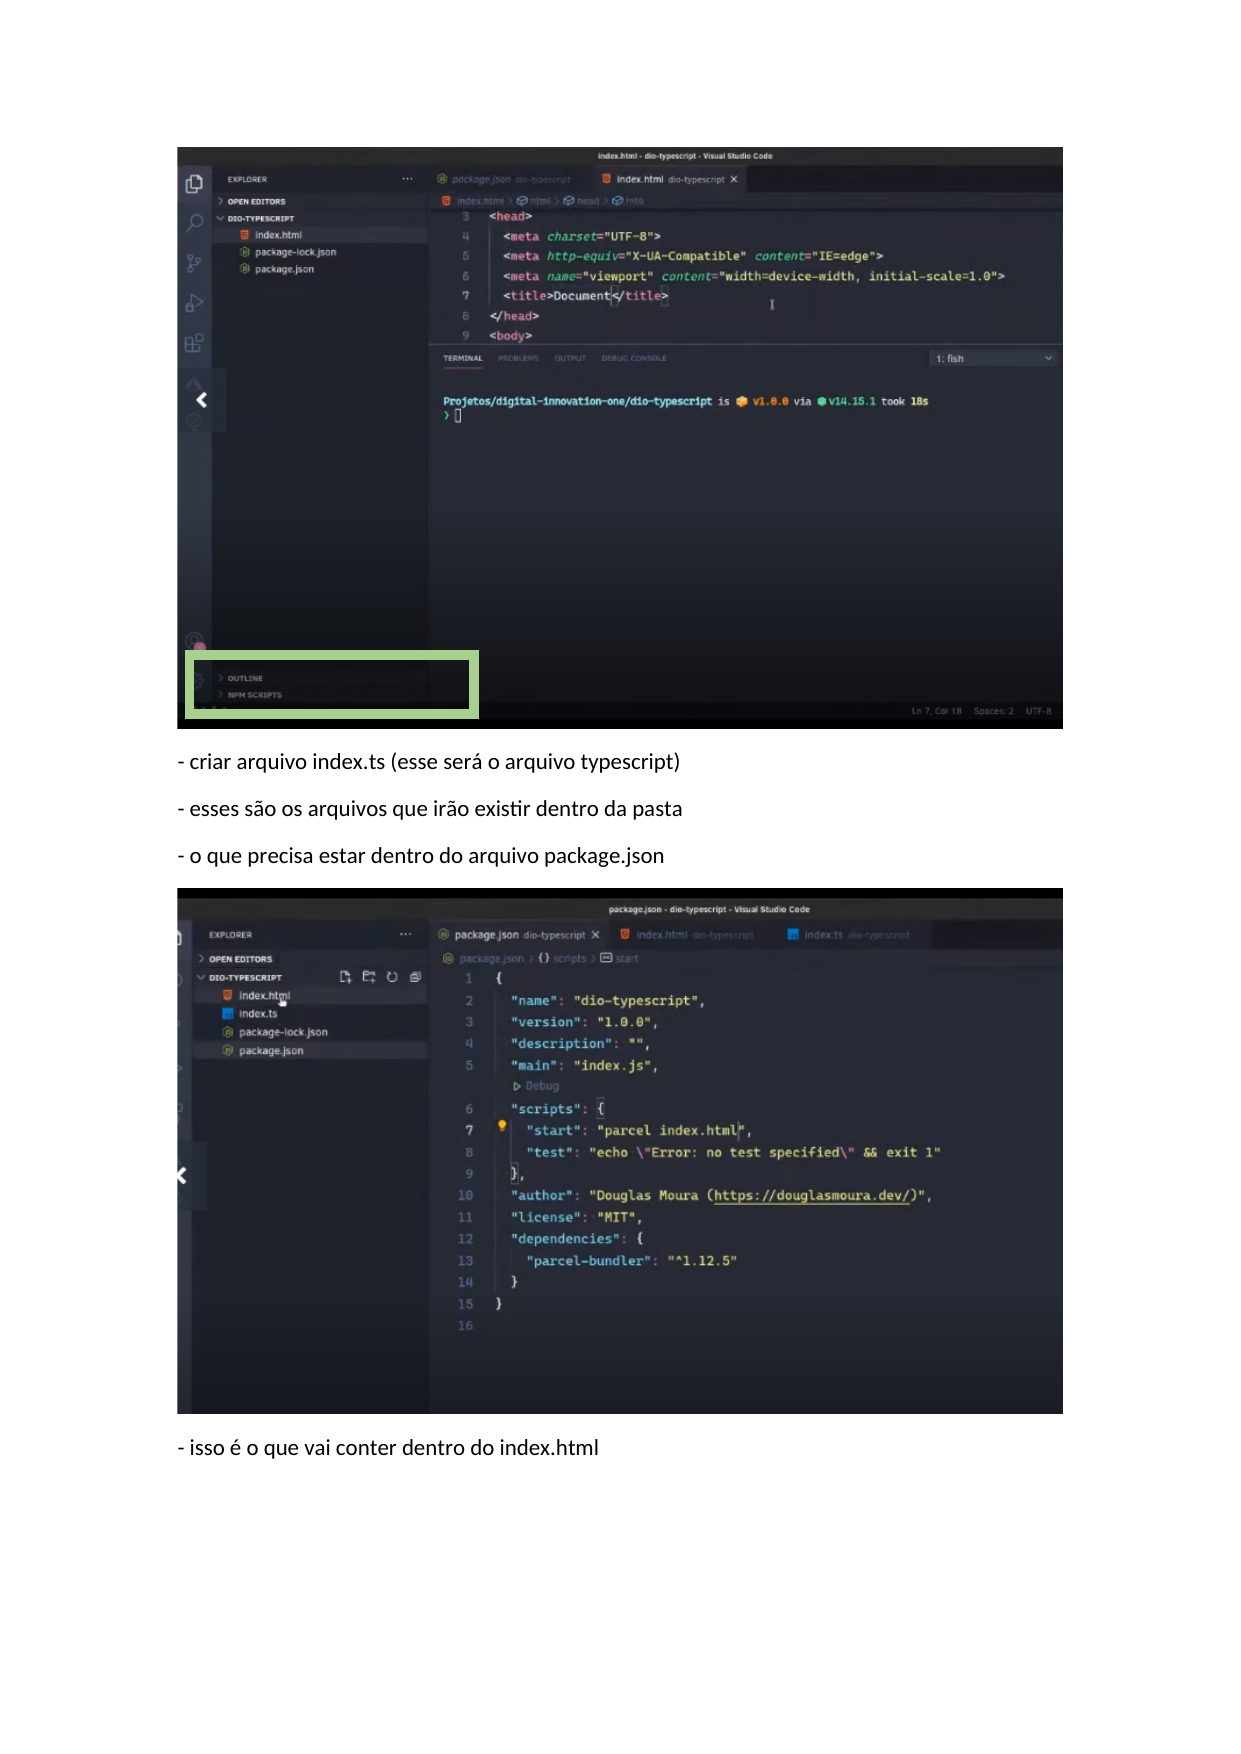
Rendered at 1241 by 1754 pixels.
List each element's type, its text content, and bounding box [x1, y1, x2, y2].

text - criar arquivo index.ts (esse será o arquivo typescript) [177, 747, 1063, 776]
text - esses são os arquivos que irão existir dentro da pasta [177, 794, 1063, 822]
picture [177, 888, 1063, 1414]
text - o que precisa estar dentro do arquivo package.json [177, 841, 1063, 869]
text - isso é o que vai conter dentro do index.html [177, 1433, 1063, 1461]
picture [177, 147, 1063, 729]
